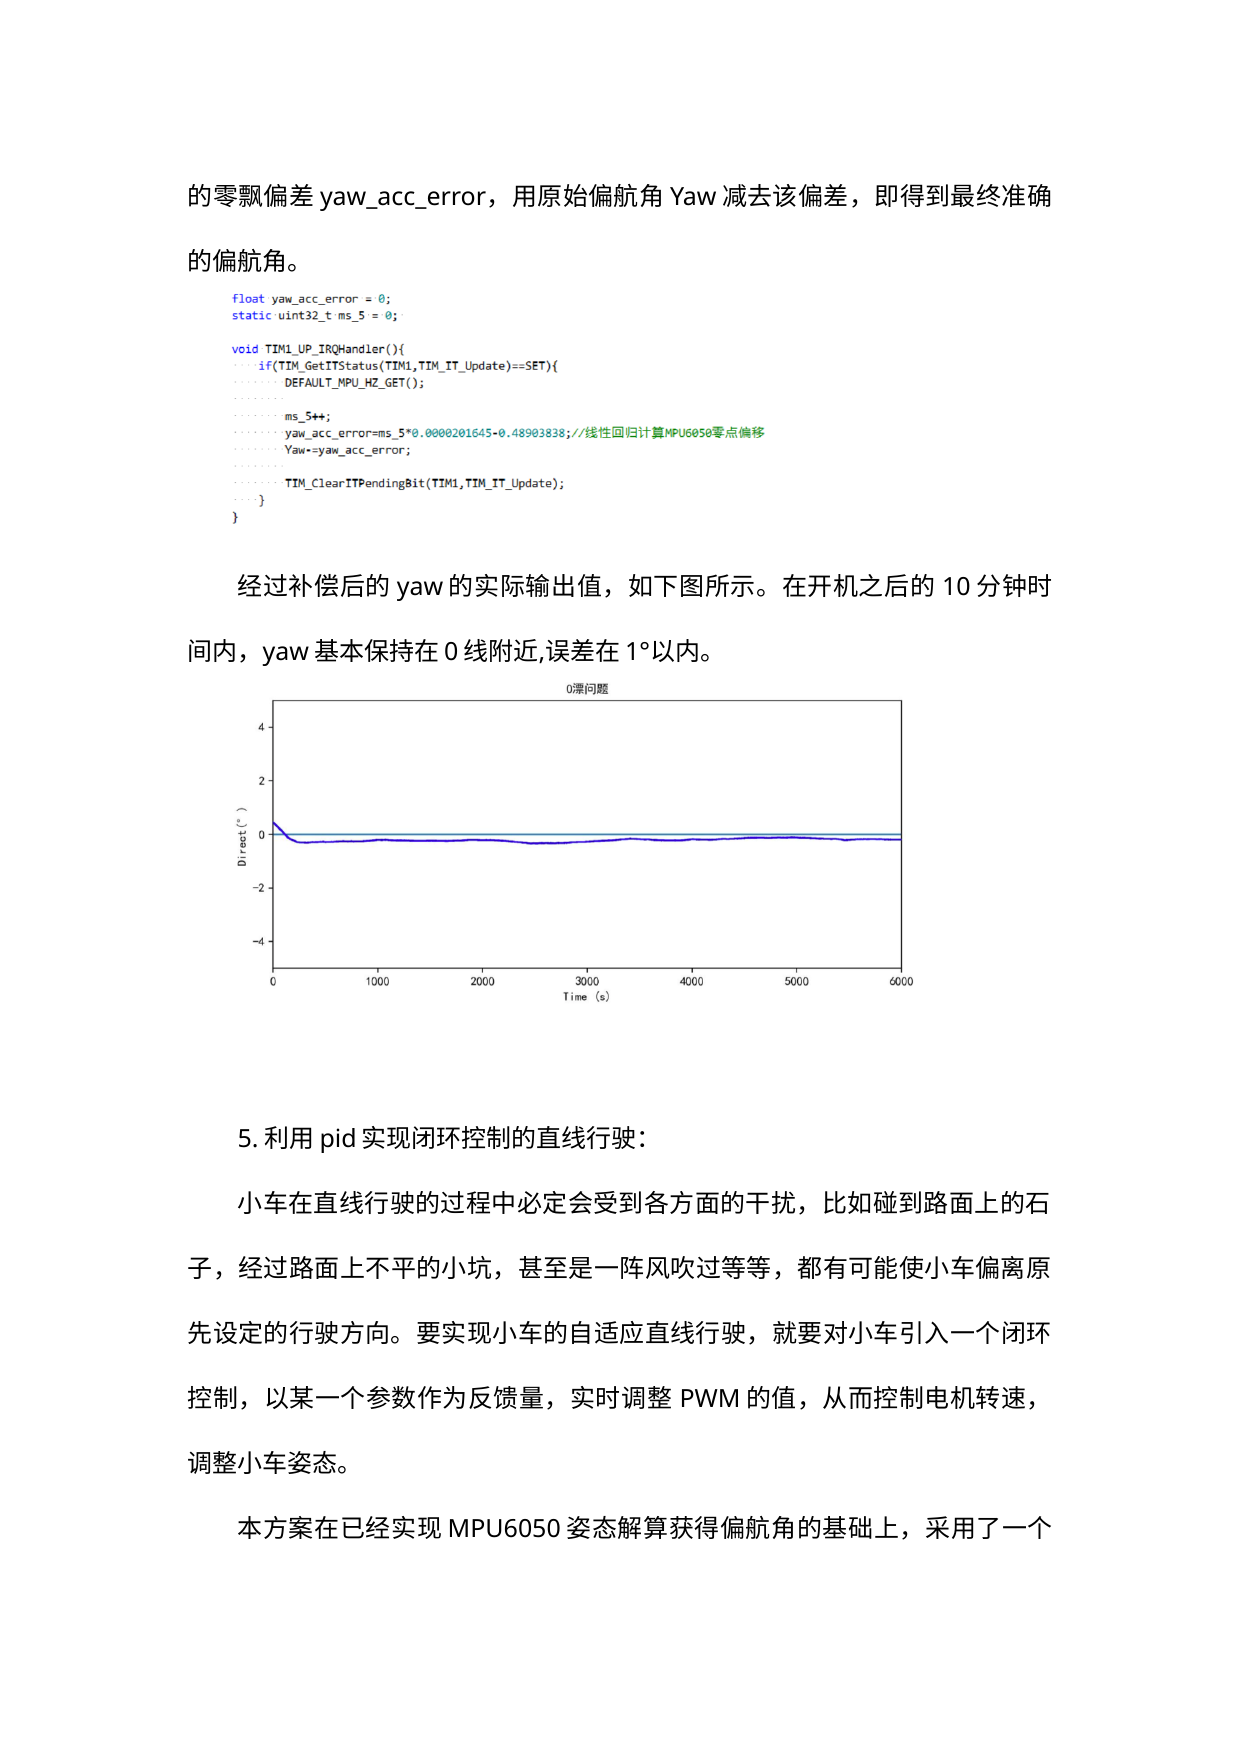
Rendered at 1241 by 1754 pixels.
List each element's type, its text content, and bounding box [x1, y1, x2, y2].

text 经过补偿后的yaw的实际输出值，如下图所示。在开机之后的10分钟时间内，yaw基本保持在0线附近,误差在1°以内。 [187, 552, 1053, 682]
picture [231, 682, 918, 1008]
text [187, 162, 1053, 292]
text 5. 利用pid实现闭环控制的直线行驶： [187, 1104, 1053, 1169]
picture [231, 292, 1097, 526]
text 小车在直线行驶的过程中必定会受到各方面的干扰，比如碰到路面上的石子，经过路面上不平的小坑，甚至是一阵风吹过等等，都有可能使小车偏离原先设定的行驶方向。要实现小车的自适应直线行驶，就要对小车引入一个闭环控制，以某一个参数作为反馈量，实时调整PWM的值，从而控制电机转速，调整小车姿态。 [187, 1169, 1053, 1494]
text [187, 1494, 1053, 1559]
